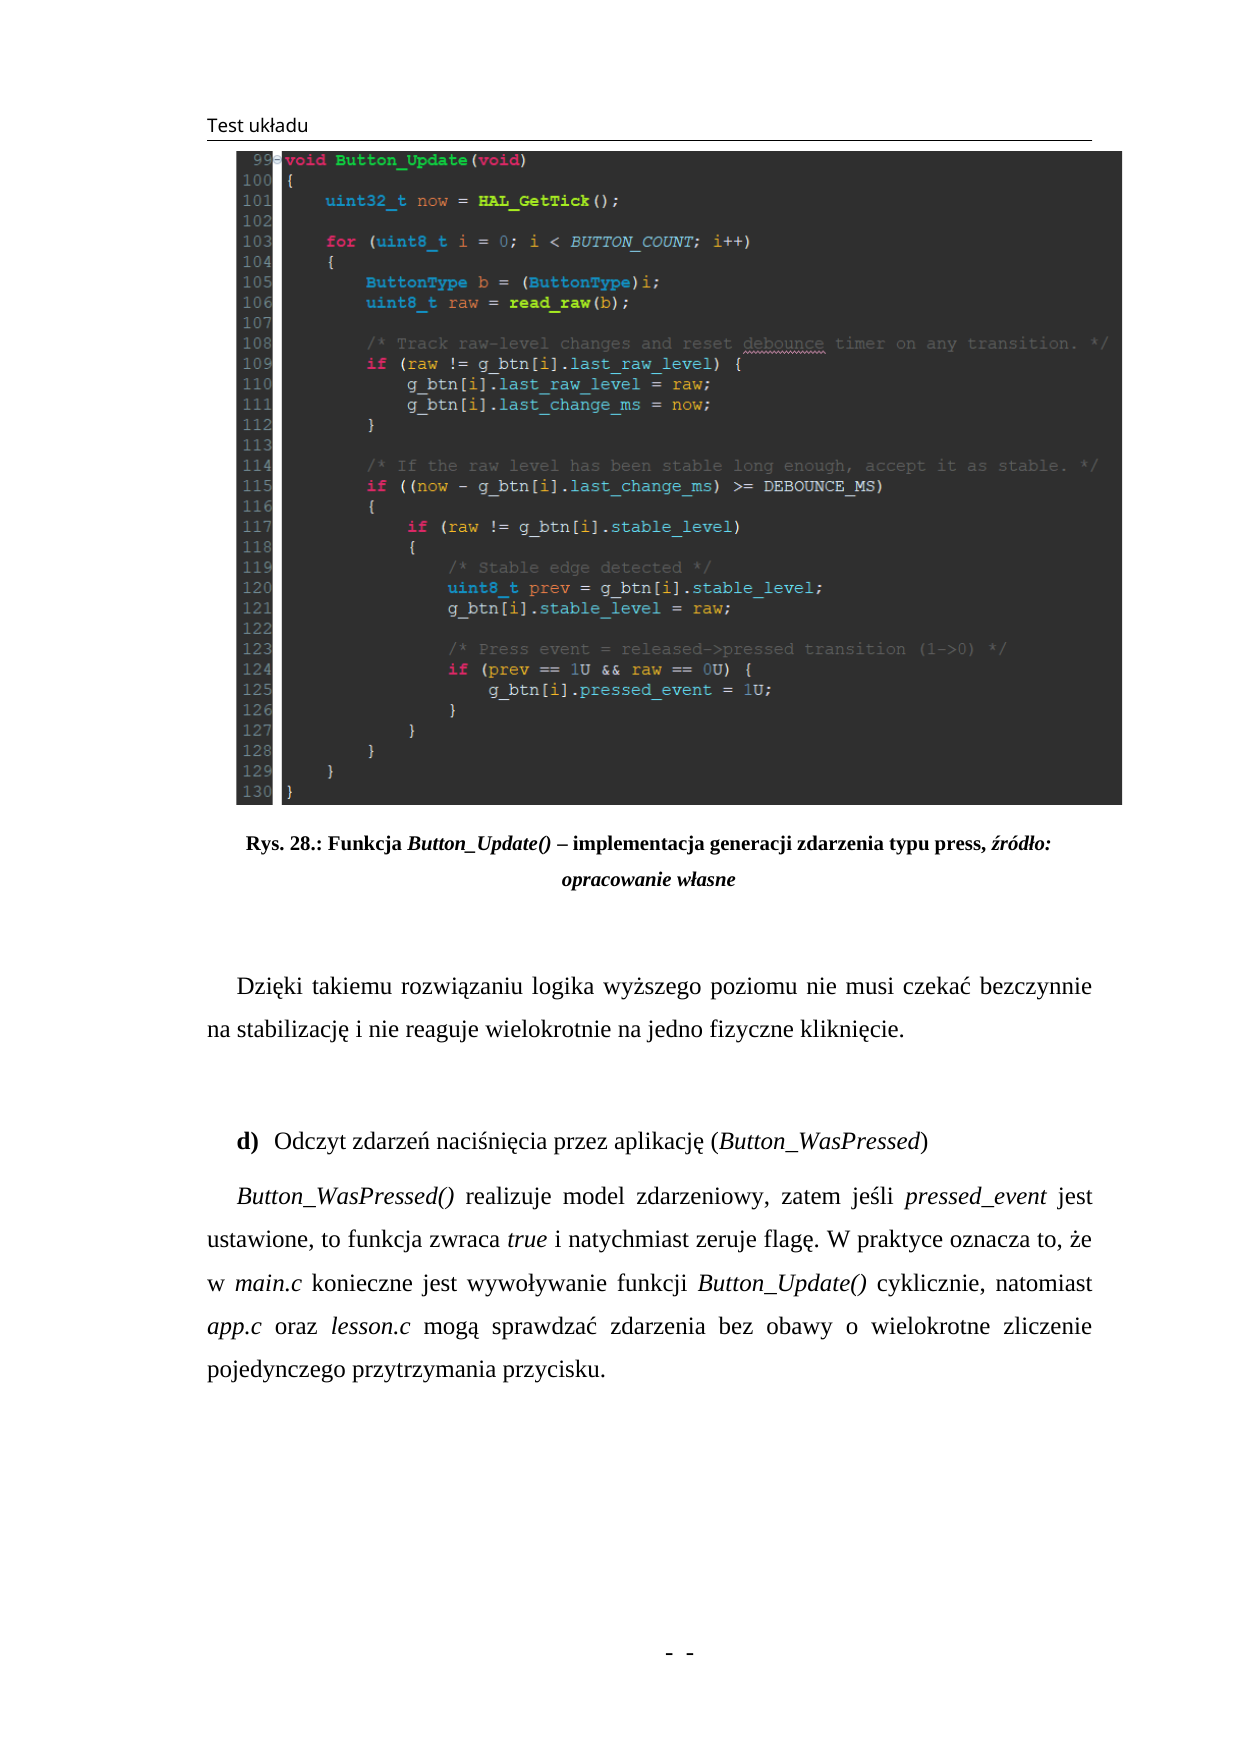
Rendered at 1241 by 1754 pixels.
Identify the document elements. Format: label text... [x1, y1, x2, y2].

text Dzięki takiemu rozwiązaniu logika wyższego poziomu nie musi czekać bezczynnie na stabilizację i nie reaguje wielokrotnie na jedno fizyczne kliknięcie. [207, 971, 1092, 1043]
picture [236, 151, 1123, 805]
list Odczyt zdarzeń naciśnięcia przez aplikację (Button_WasPressed) [236, 1126, 1092, 1154]
text Button_WasPressed() realizuje model zdarzeniowy, zatem jeśli pressed_event jest ustawione, to funkcja zwraca true i natychmiast zeruje flagę. W praktyce oznacza to, że w main.c konieczne jest wywoływanie funkcji Button_Update() cyklicznie, natomiast app.c oraz lesson.c mogą sprawdzać zdarzenia bez obawy o wielokrotne zliczenie pojedynczego przytrzymania przycisku. [207, 1181, 1092, 1383]
